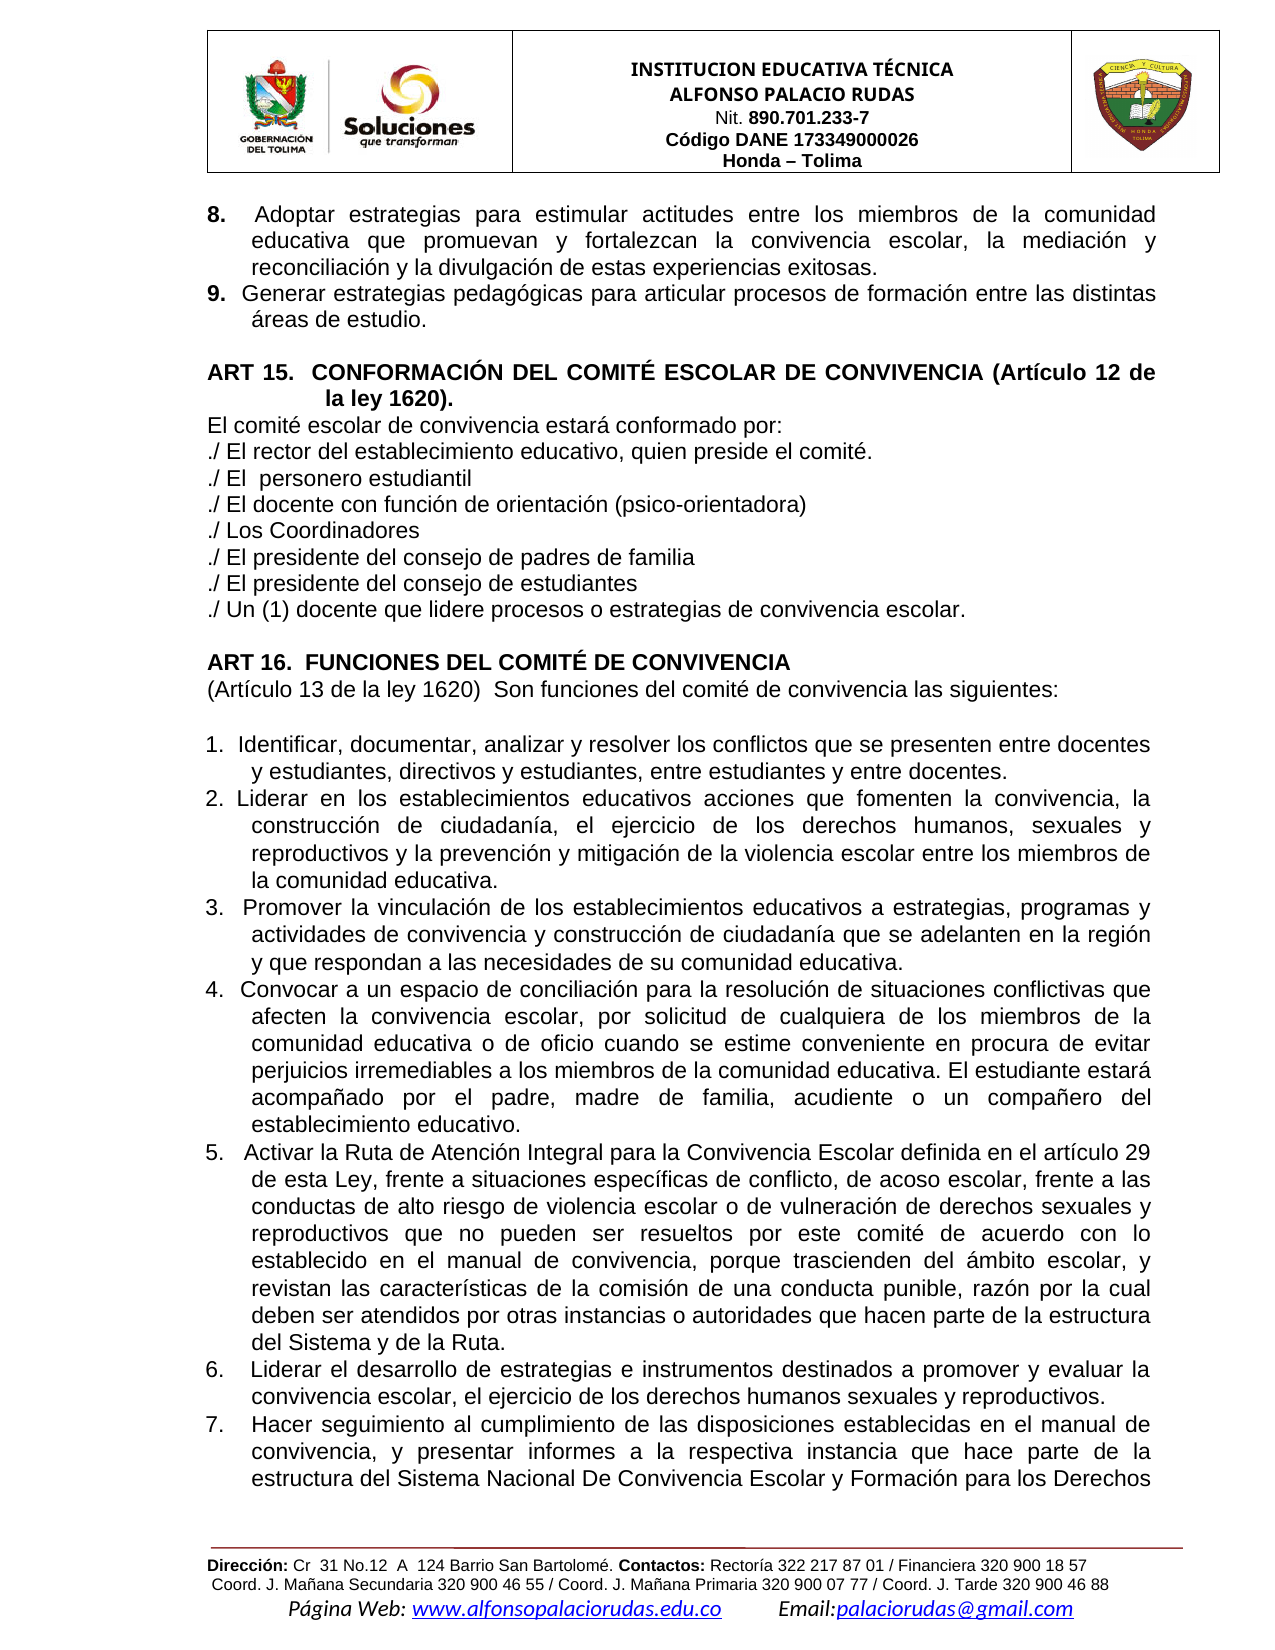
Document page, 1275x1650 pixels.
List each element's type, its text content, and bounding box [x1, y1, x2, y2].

text 2. Liderar en los establecimientos educativos acciones que fomenten la convivencia, la construcción de ciudadanía, el ejercicio de los derechos humanos, sexuales y reproductivos y la prevención y mitigación de la violencia escolar entre los miembros de la comunidad educativa. [205, 785, 1152, 893]
picture [238, 50, 480, 155]
text ART 16. FUNCIONES DEL COMITÉ DE CONVIVENCIA [207, 649, 1074, 675]
text ./ Un (1) docente que lidere procesos o estrategias de convivencia escolar. [207, 596, 1157, 623]
text ./ El presidente del consejo de padres de familia [207, 543, 1157, 570]
text ./ El presidente del consejo de estudiantes [207, 570, 1157, 596]
text (Artículo 13 de la ley 1620) Son funciones del comité de convivencia las siguientes: [207, 676, 1074, 702]
text 6. Liderar el desarrollo de estrategias e instrumentos destinados a promover y evaluar la convivencia escolar, el ejercicio de los derechos humanos sexuales y reproductivos. [205, 1356, 1152, 1410]
text 5. Activar la Ruta de Atención Integral para la Convivencia Escolar definida en el artículo 29 de esta Ley, frente a situaciones específicas de conflicto, de acoso escolar, frente a las conductas de alto riesgo de violencia escolar o de vulneración de derechos sexuales y reproductivos que no pueden ser resueltos por este comité de acuerdo con lo establecido en el manual de convivencia, porque trascienden del ámbito escolar, y revistan las características de la comisión de una conducta punible, razón por la cual deben ser atendidos por otras instancias o autoridades que hacen parte de la estructura del Sistema y de la Ruta. [205, 1139, 1152, 1355]
text ./ El rector del establecimiento educativo, quien preside el comité. [207, 438, 1157, 464]
text 1. Identificar, documentar, analizar y resolver los conflictos que se presenten entre docentes y estudiantes, directivos y estudiantes, entre estudiantes y entre docentes. [205, 731, 1152, 784]
text ./ El docente con función de orientación (psico-orientadora) [207, 491, 1157, 517]
text El comité escolar de convivencia estará conformado por: [207, 412, 1157, 438]
text 3. Promover la vinculación de los establecimientos educativos a estrategias, programas y actividades de convivencia y construcción de ciudadanía que se adelanten en la región y que respondan a las necesidades de su comunidad educativa. [205, 894, 1152, 975]
text 4. Convocar a un espacio de conciliación para la resolución de situaciones conflictivas que afecten la convivencia escolar, por solicitud de cualquiera de los miembros de la comunidad educativa o de oficio cuando se estime conveniente en procura de evitar perjuicios irremediables a los miembros de la comunidad educativa. El estudiante estará acompañado por el padre, madre de familia, acudiente o un compañero del establecimiento educativo. [205, 976, 1152, 1138]
text ./ El personero estudiantil [207, 464, 1157, 491]
text 9. Generar estrategias pedagógicas para articular procesos de formación entre las distintas áreas de estudio. [207, 280, 1157, 333]
text ART 15. CONFORMACIÓN DEL COMITÉ ESCOLAR DE CONVIVENCIA (Artículo 12 de la ley 1620). [207, 359, 1157, 412]
text 8. Adoptar estrategias para estimular actitudes entre los miembros de la comunidad educativa que promuevan y fortalezcan la convivencia escolar, la mediación y reconciliación y la divulgación de estas experiencias exitosas. [207, 201, 1157, 280]
text ./ Los Coordinadores [207, 517, 1157, 543]
